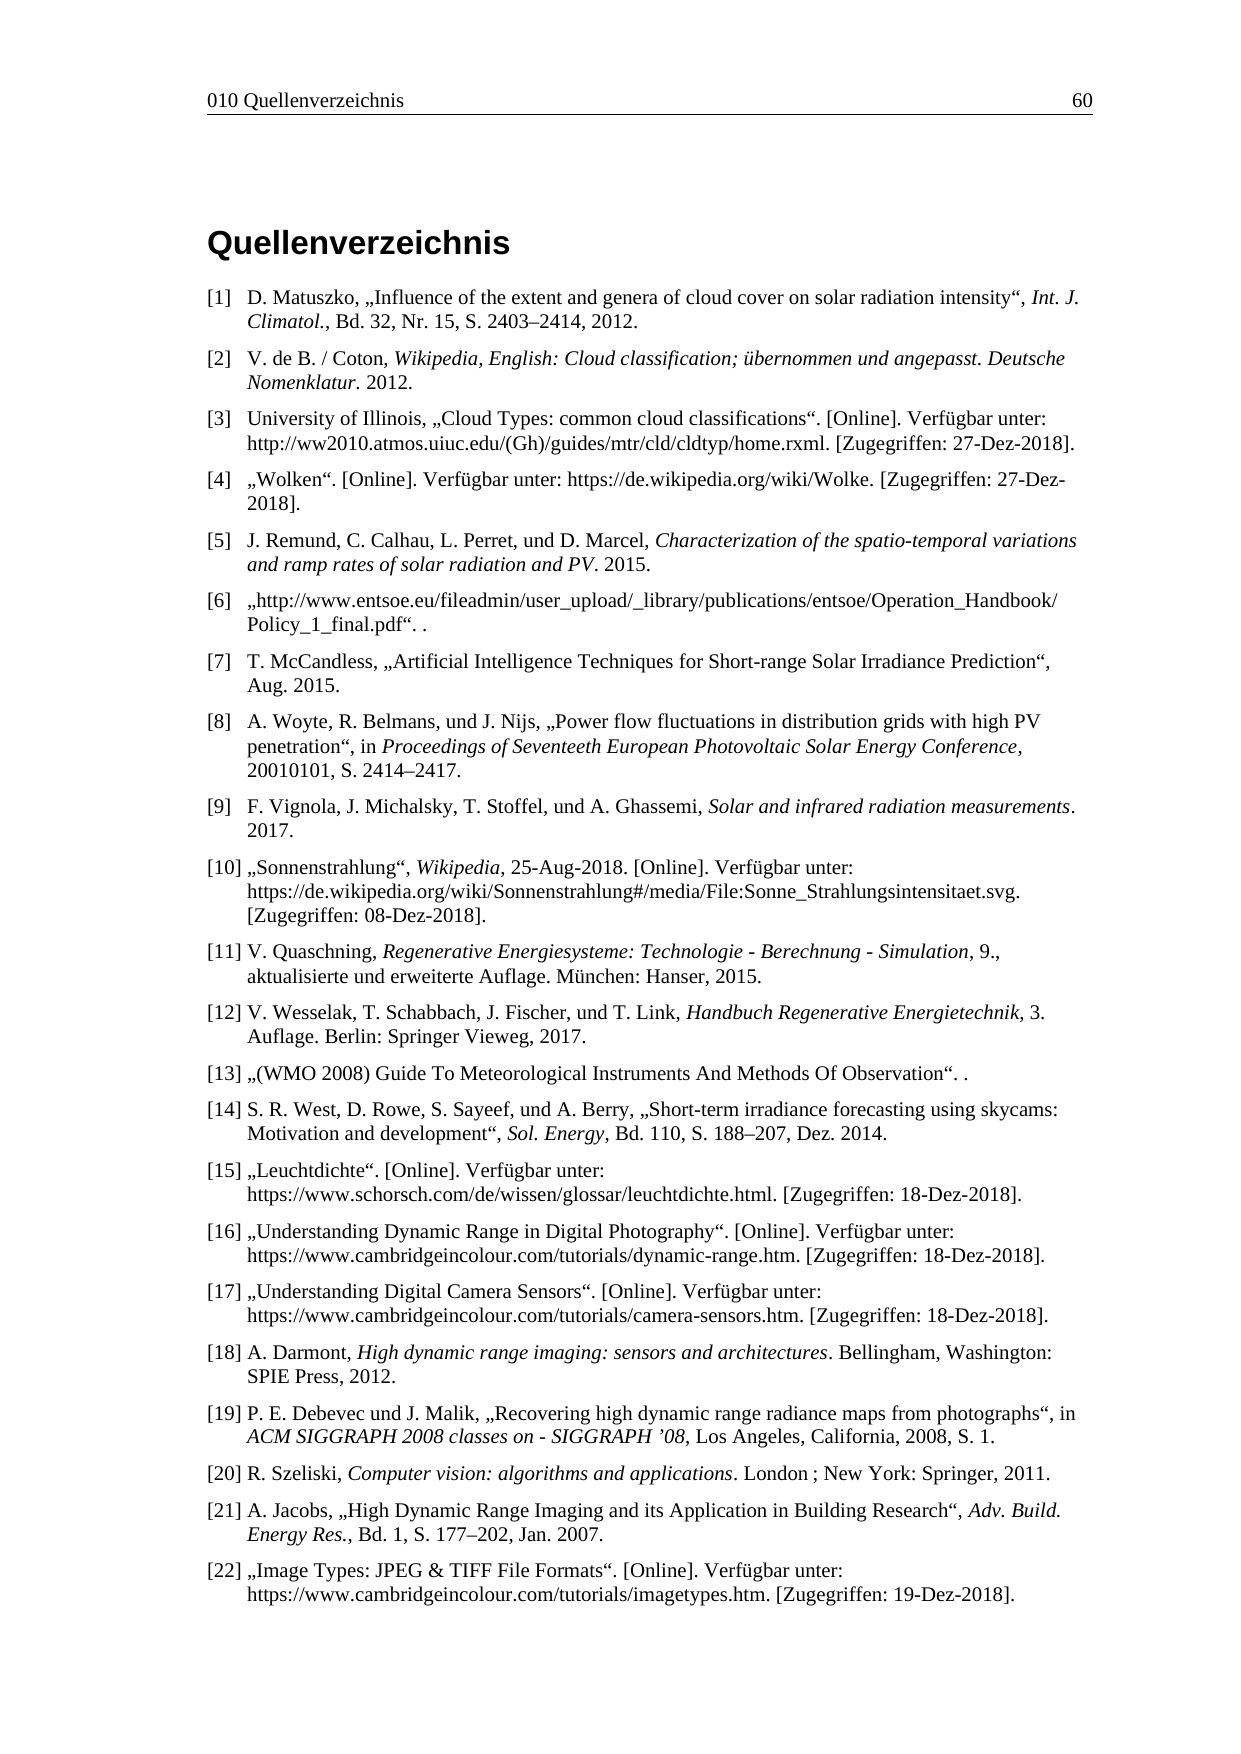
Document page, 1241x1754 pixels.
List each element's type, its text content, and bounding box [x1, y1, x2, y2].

text [15] „Leuchtdichte“. [Online]. Verfügbar unter: https://www.schorsch.com/de/wissen/glossar/leuchtdichte.html. [Zugegriffen: 18-Dez-2018]. [207, 1158, 1093, 1206]
subtitle Quellenverzeichnis [207, 223, 1093, 261]
text [14] S. R. West, D. Rowe, S. Sayeef, und A. Berry, „Short-term irradiance forecasting using skycams: Motivation and development“, Sol. Energy, Bd. 110, S. 188–207, Dez. 2014. [207, 1097, 1093, 1145]
text [5] J. Remund, C. Calhau, L. Perret, und D. Marcel, Characterization of the spatio-temporal variations and ramp rates of solar radiation and PV. 2015. [207, 528, 1093, 576]
text [1] D. Matuszko, „Influence of the extent and genera of cloud cover on solar radiation intensity“, Int. J. Climatol., Bd. 32, Nr. 15, S. 2403–2414, 2012. [207, 285, 1093, 333]
text [10] „Sonnenstrahlung“, Wikipedia, 25-Aug-2018. [Online]. Verfügbar unter: https://de.wikipedia.org/wiki/Sonnenstrahlung#/media/File:Sonne_Strahlungsintensitaet.svg. [Zugegriffen: 08-Dez-2018]. [207, 855, 1093, 927]
text [19] P. E. Debevec und J. Malik, „Recovering high dynamic range radiance maps from photographs“, in ACM SIGGRAPH 2008 classes on - SIGGRAPH ’08, Los Angeles, California, 2008, S. 1. [207, 1400, 1093, 1448]
text [7] T. McCandless, „Artificial Intelligence Techniques for Short-range Solar Irradiance Prediction“, Aug. 2015. [207, 649, 1093, 697]
text [13] „(WMO 2008) Guide To Meteorological Instruments And Methods Of Observation“. . [207, 1061, 1093, 1085]
text [9] F. Vignola, J. Michalsky, T. Stoffel, und A. Ghassemi, Solar and infrared radiation measurements. 2017. [207, 794, 1093, 842]
text [12] V. Wesselak, T. Schabbach, J. Fischer, und T. Link, Handbuch Regenerative Energietechnik, 3. Auflage. Berlin: Springer Vieweg, 2017. [207, 1000, 1093, 1048]
text [20] R. Szeliski, Computer vision: algorithms and applications. London ; New York: Springer, 2011. [207, 1461, 1093, 1485]
text [22] „Image Types: JPEG & TIFF File Formats“. [Online]. Verfügbar unter: https://www.cambridgeincolour.com/tutorials/imagetypes.htm. [Zugegriffen: 19-Dez-2018]. [207, 1558, 1093, 1606]
text [11] V. Quaschning, Regenerative Energiesysteme: Technologie - Berechnung - Simulation, 9., aktualisierte und erweiterte Auflage. München: Hanser, 2015. [207, 939, 1093, 988]
text [21] A. Jacobs, „High Dynamic Range Imaging and its Application in Building Research“, Adv. Build. Energy Res., Bd. 1, S. 177–202, Jan. 2007. [207, 1498, 1093, 1546]
text [18] A. Darmont, High dynamic range imaging: sensors and architectures. Bellingham, Washington: SPIE Press, 2012. [207, 1340, 1093, 1388]
text [16] „Understanding Dynamic Range in Digital Photography“. [Online]. Verfügbar unter: https://www.cambridgeincolour.com/tutorials/dynamic-range.htm. [Zugegriffen: 18-Dez-2018]. [207, 1218, 1093, 1267]
text [4] „Wolken“. [Online]. Verfügbar unter: https://de.wikipedia.org/wiki/Wolke. [Zugegriffen: 27-Dez-2018]. [207, 467, 1093, 515]
text [6] „http://www.entsoe.eu/fileadmin/user_upload/_library/publications/entsoe/Operation_Handbook/Policy_1_final.pdf“. . [207, 588, 1093, 636]
text [8] A. Woyte, R. Belmans, und J. Nijs, „Power flow fluctuations in distribution grids with high PV penetration“, in Proceedings of Seventeeth European Photovoltaic Solar Energy Conference, 20010101, S. 2414–2417. [207, 709, 1093, 782]
text [17] „Understanding Digital Camera Sensors“. [Online]. Verfügbar unter: https://www.cambridgeincolour.com/tutorials/camera-sensors.htm. [Zugegriffen: 18-Dez-2018]. [207, 1279, 1093, 1327]
text [3] University of Illinois, „Cloud Types: common cloud classifications“. [Online]. Verfügbar unter: http://ww2010.atmos.uiuc.edu/(Gh)/guides/mtr/cld/cldtyp/home.rxml. [Zugegriffen: 27-Dez-2018]. [207, 406, 1093, 454]
text [2] V. de B. / Coton, Wikipedia, English: Cloud classification; übernommen und angepasst. Deutsche Nomenklatur. 2012. [207, 346, 1093, 394]
